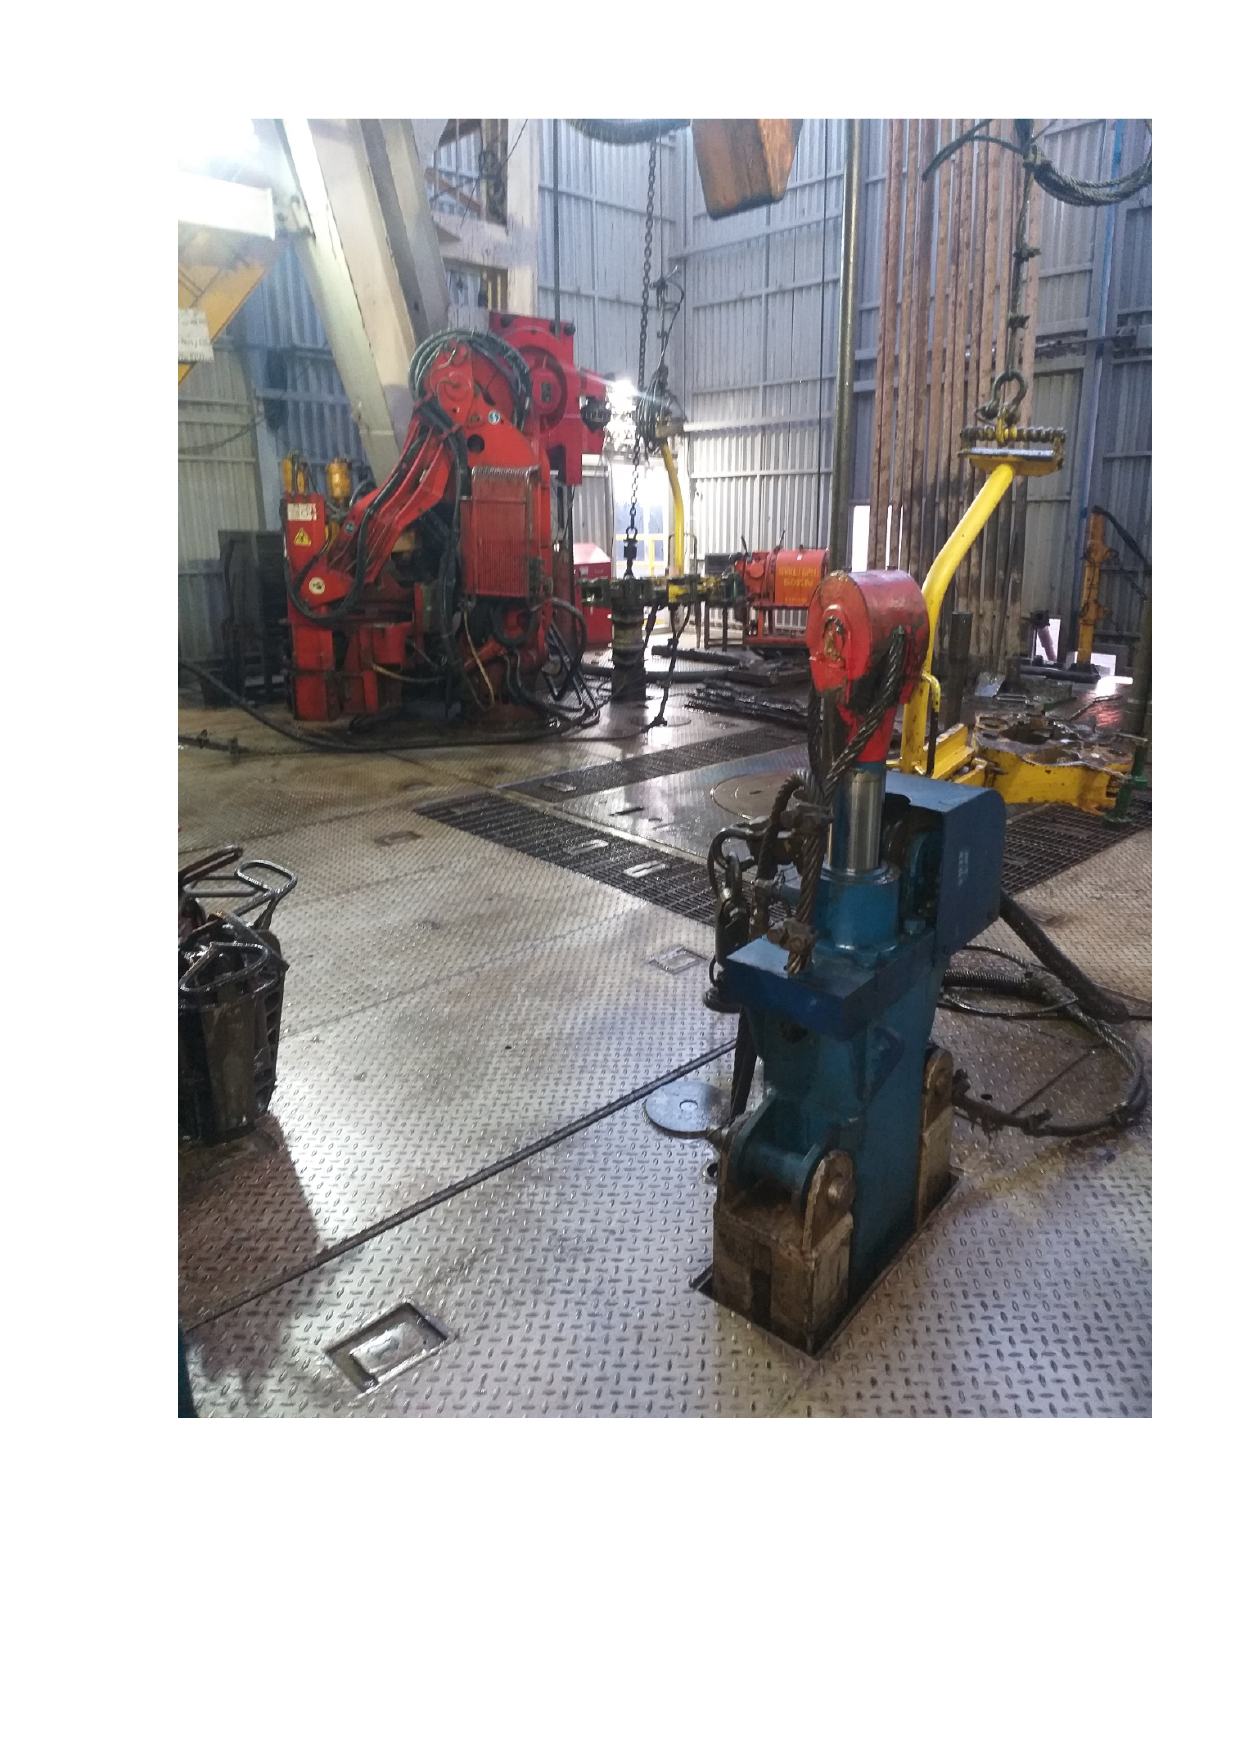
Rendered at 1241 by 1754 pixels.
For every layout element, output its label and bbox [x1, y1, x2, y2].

picture [179, 120, 1152, 1416]
